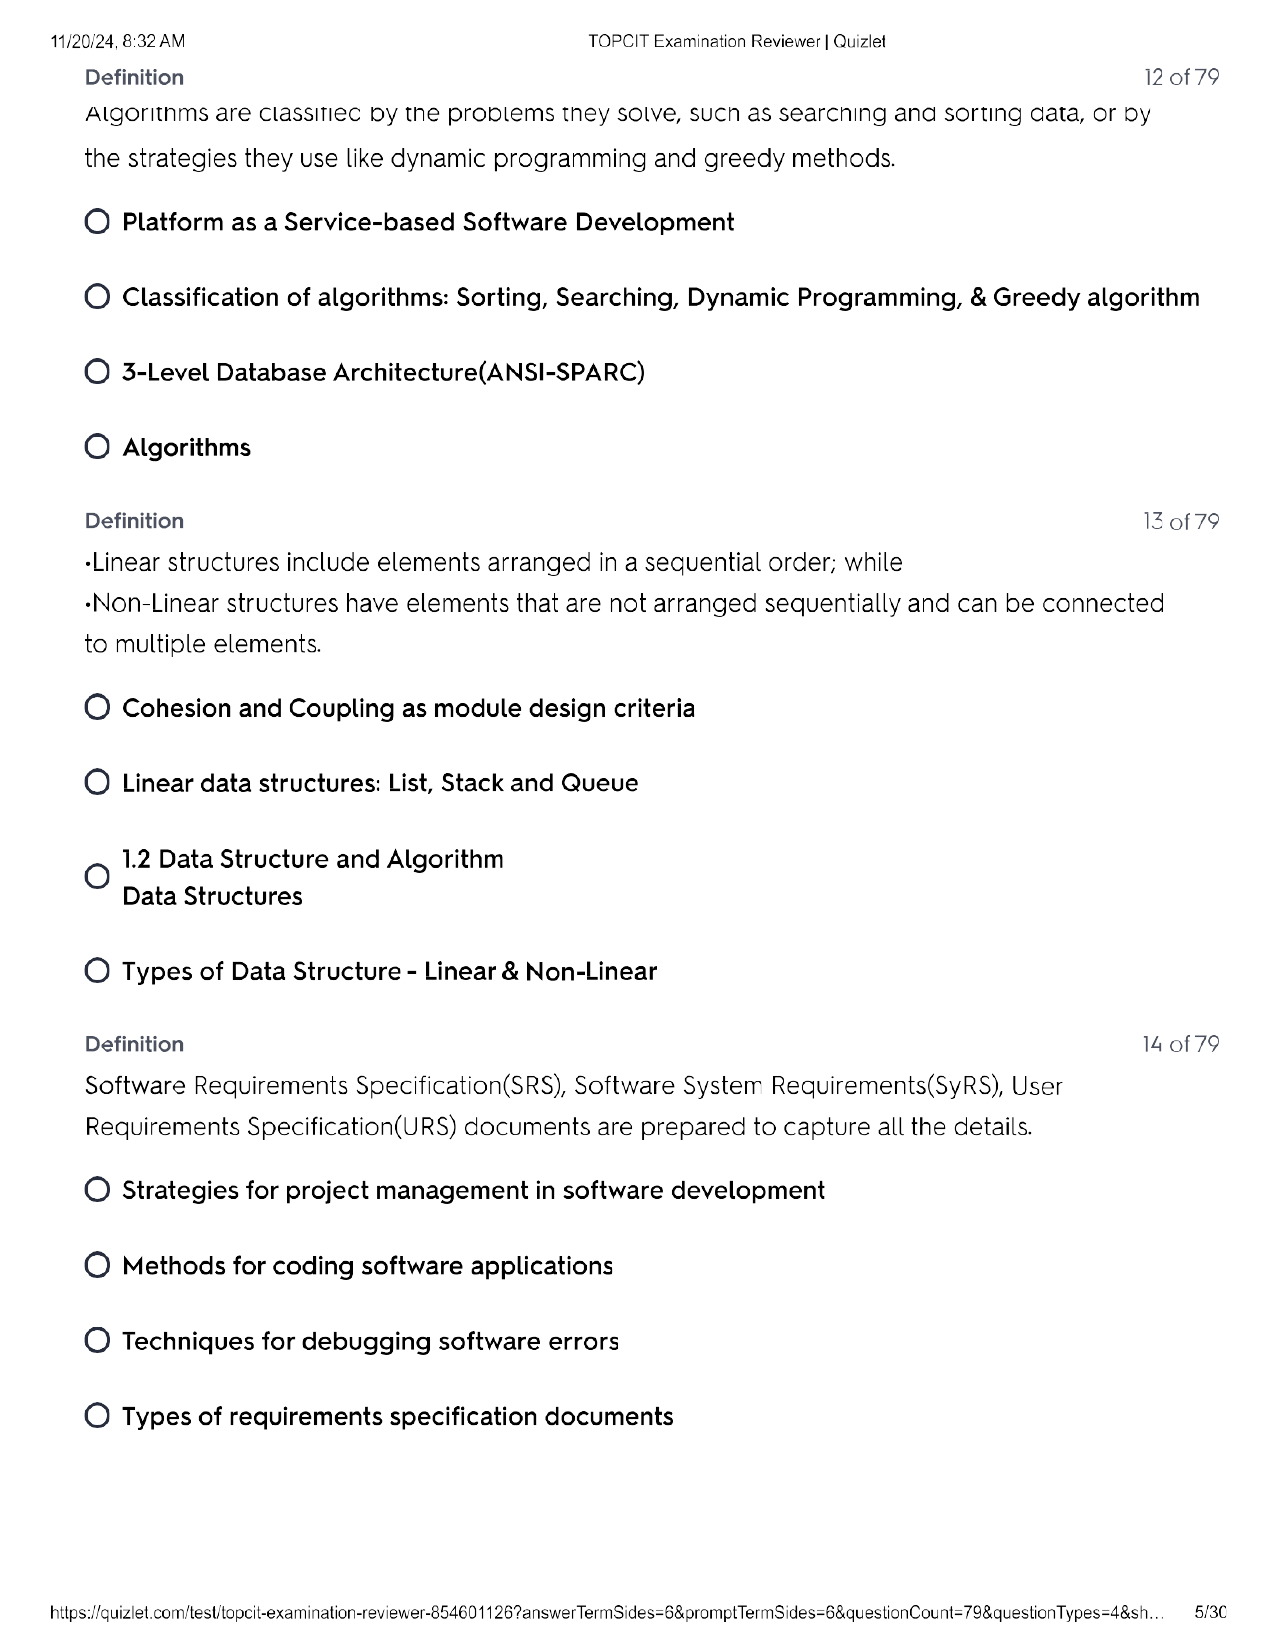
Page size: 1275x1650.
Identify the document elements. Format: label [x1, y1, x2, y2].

picture [84, 1402, 110, 1428]
picture [84, 863, 110, 889]
picture [371, 107, 1151, 126]
picture [124, 886, 302, 905]
picture [87, 1114, 1027, 1140]
picture [123, 34, 155, 47]
picture [1145, 68, 1163, 85]
picture [1195, 1035, 1219, 1052]
picture [1195, 68, 1219, 85]
picture [84, 1251, 110, 1278]
picture [1170, 513, 1190, 530]
picture [502, 961, 519, 980]
picture [94, 592, 109, 612]
picture [527, 961, 585, 981]
picture [112, 597, 150, 612]
picture [122, 1406, 673, 1430]
picture [94, 552, 902, 576]
picture [84, 768, 110, 795]
picture [124, 212, 734, 235]
picture [51, 1605, 1163, 1622]
picture [85, 148, 890, 172]
picture [84, 358, 110, 384]
picture [124, 773, 380, 792]
picture [1013, 1076, 1063, 1095]
picture [84, 957, 110, 983]
picture [124, 1255, 613, 1280]
picture [588, 34, 821, 47]
picture [123, 848, 503, 873]
picture [1195, 513, 1219, 529]
picture [426, 961, 496, 980]
picture [587, 961, 657, 980]
picture [572, 360, 644, 385]
picture [122, 1180, 825, 1204]
picture [85, 634, 316, 657]
picture [59, 34, 117, 50]
picture [123, 698, 695, 722]
picture [773, 1073, 1003, 1099]
picture [153, 593, 1163, 617]
picture [1144, 512, 1163, 529]
picture [1195, 1605, 1227, 1618]
picture [159, 34, 184, 47]
picture [84, 1176, 110, 1202]
picture [149, 360, 537, 385]
picture [390, 773, 638, 794]
picture [195, 1073, 762, 1099]
picture [123, 287, 1199, 311]
picture [84, 283, 110, 309]
picture [834, 34, 886, 48]
picture [122, 961, 401, 985]
picture [84, 433, 110, 459]
picture [84, 1327, 110, 1353]
picture [1170, 68, 1190, 85]
picture [85, 107, 360, 126]
picture [1170, 1035, 1190, 1052]
picture [122, 1331, 618, 1355]
picture [84, 208, 110, 234]
picture [84, 693, 110, 720]
